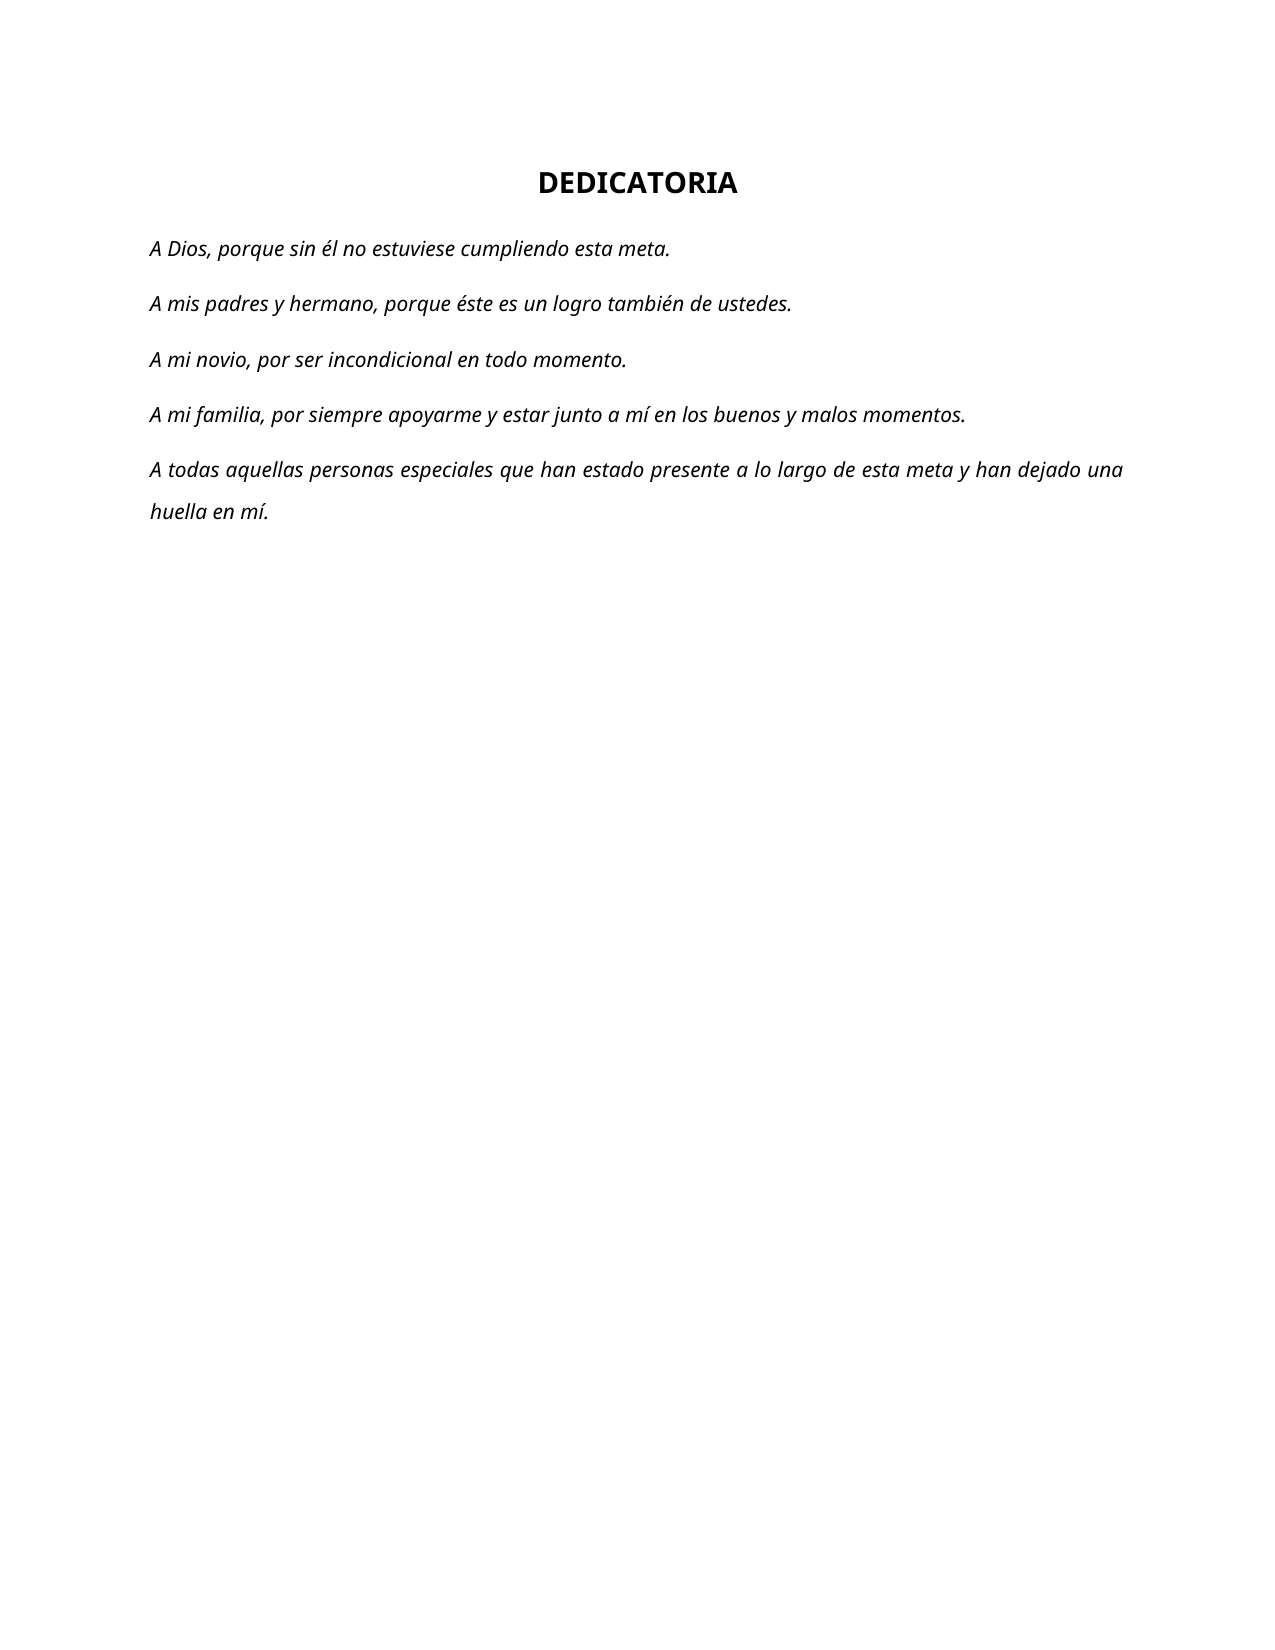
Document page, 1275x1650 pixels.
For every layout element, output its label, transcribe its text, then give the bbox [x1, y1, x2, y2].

text A mis padres y hermano, porque éste es un logro también de ustedes. [150, 289, 1125, 318]
text A mi novio, por ser incondicional en todo momento. [150, 345, 1125, 373]
text A Dios, porque sin él no estuviese cumpliendo esta meta. [150, 234, 1125, 263]
text DEDICATORIA [150, 162, 1125, 202]
text A mi familia, por siempre apoyarme y estar junto a mí en los buenos y malos momentos. [150, 400, 1125, 428]
text A todas aquellas personas especiales que han estado presente a lo largo de esta meta y han dejado una huella en mí. [150, 455, 1125, 526]
